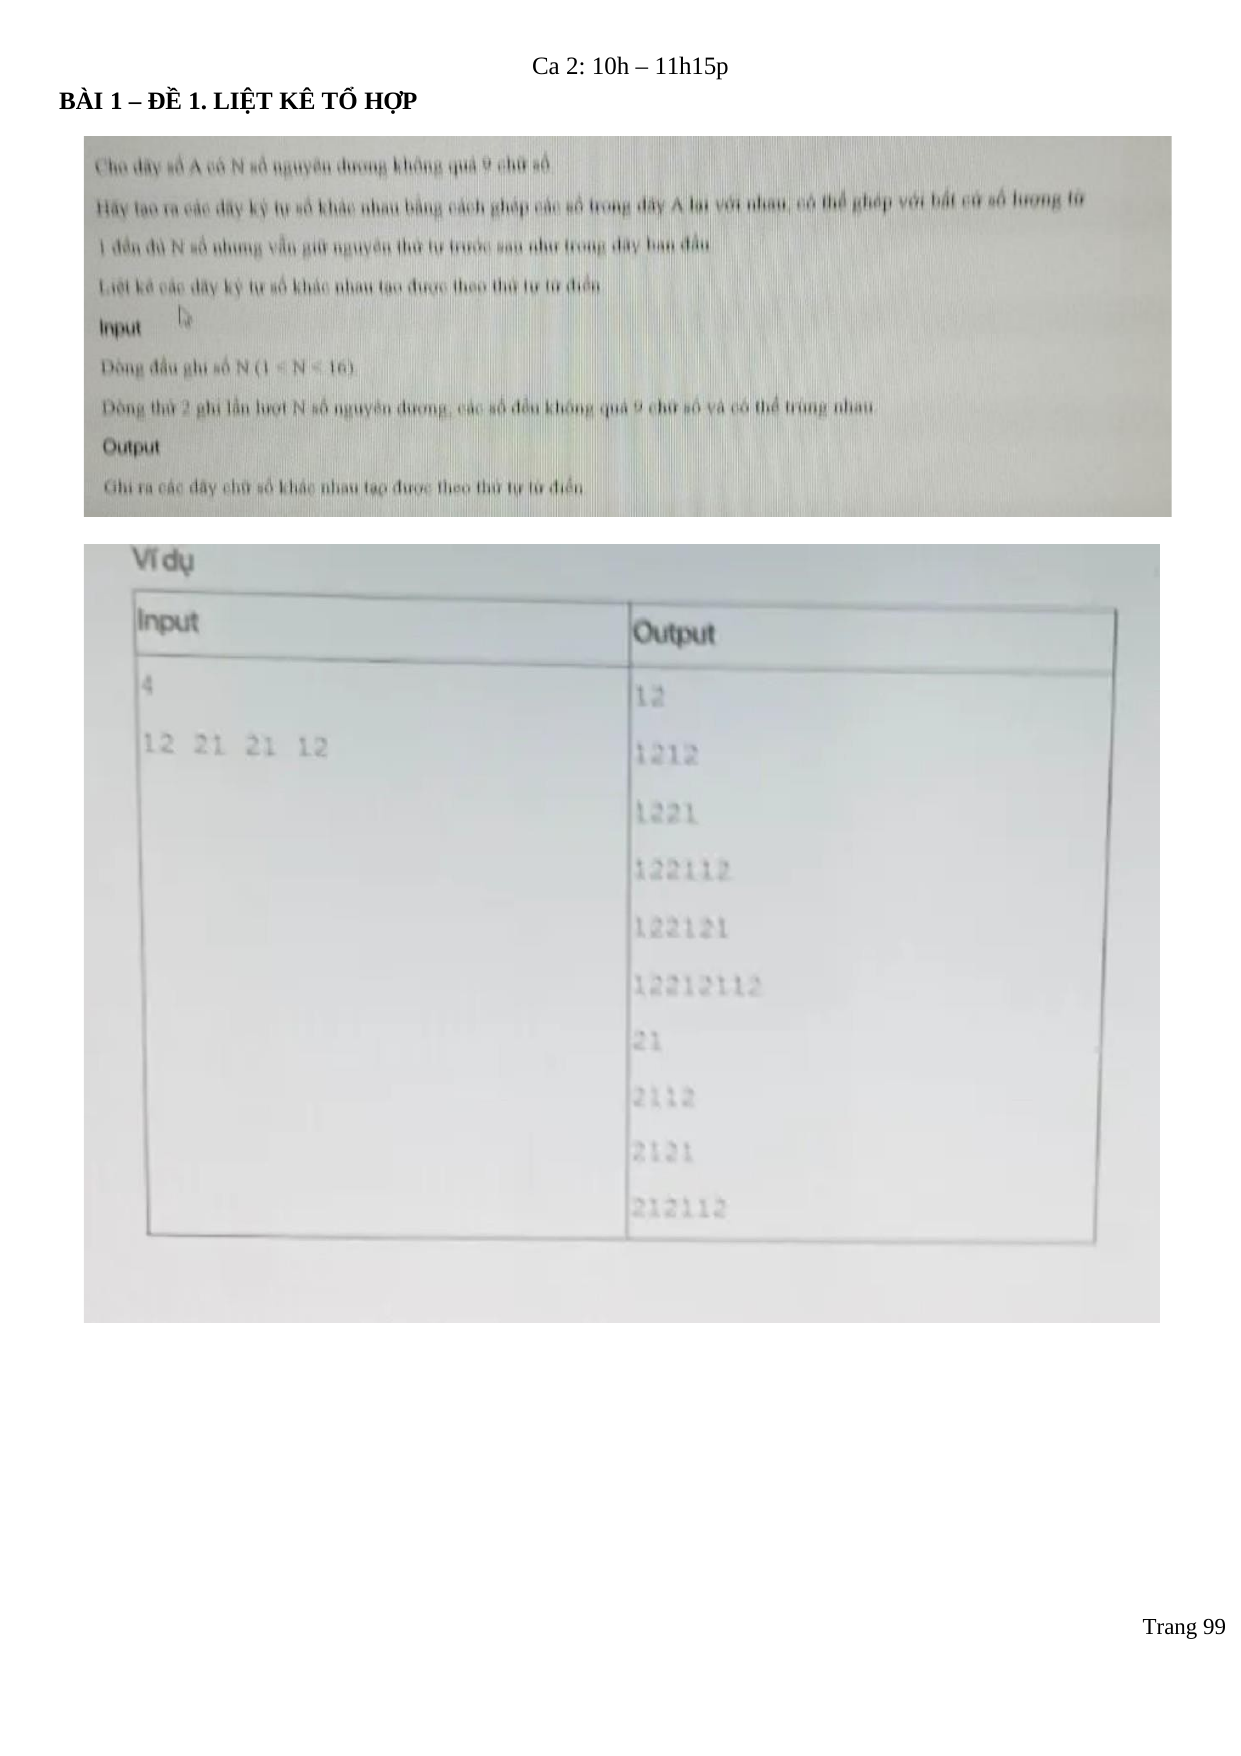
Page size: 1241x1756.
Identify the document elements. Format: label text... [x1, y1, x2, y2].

text BÀI 1 – ĐỀ 1. LIỆT KÊ TỔ HỢP [59, 86, 1226, 115]
picture [83, 136, 1172, 517]
text Ca 2: 10h – 11h15p [86, 51, 1174, 79]
picture [83, 544, 1160, 1323]
